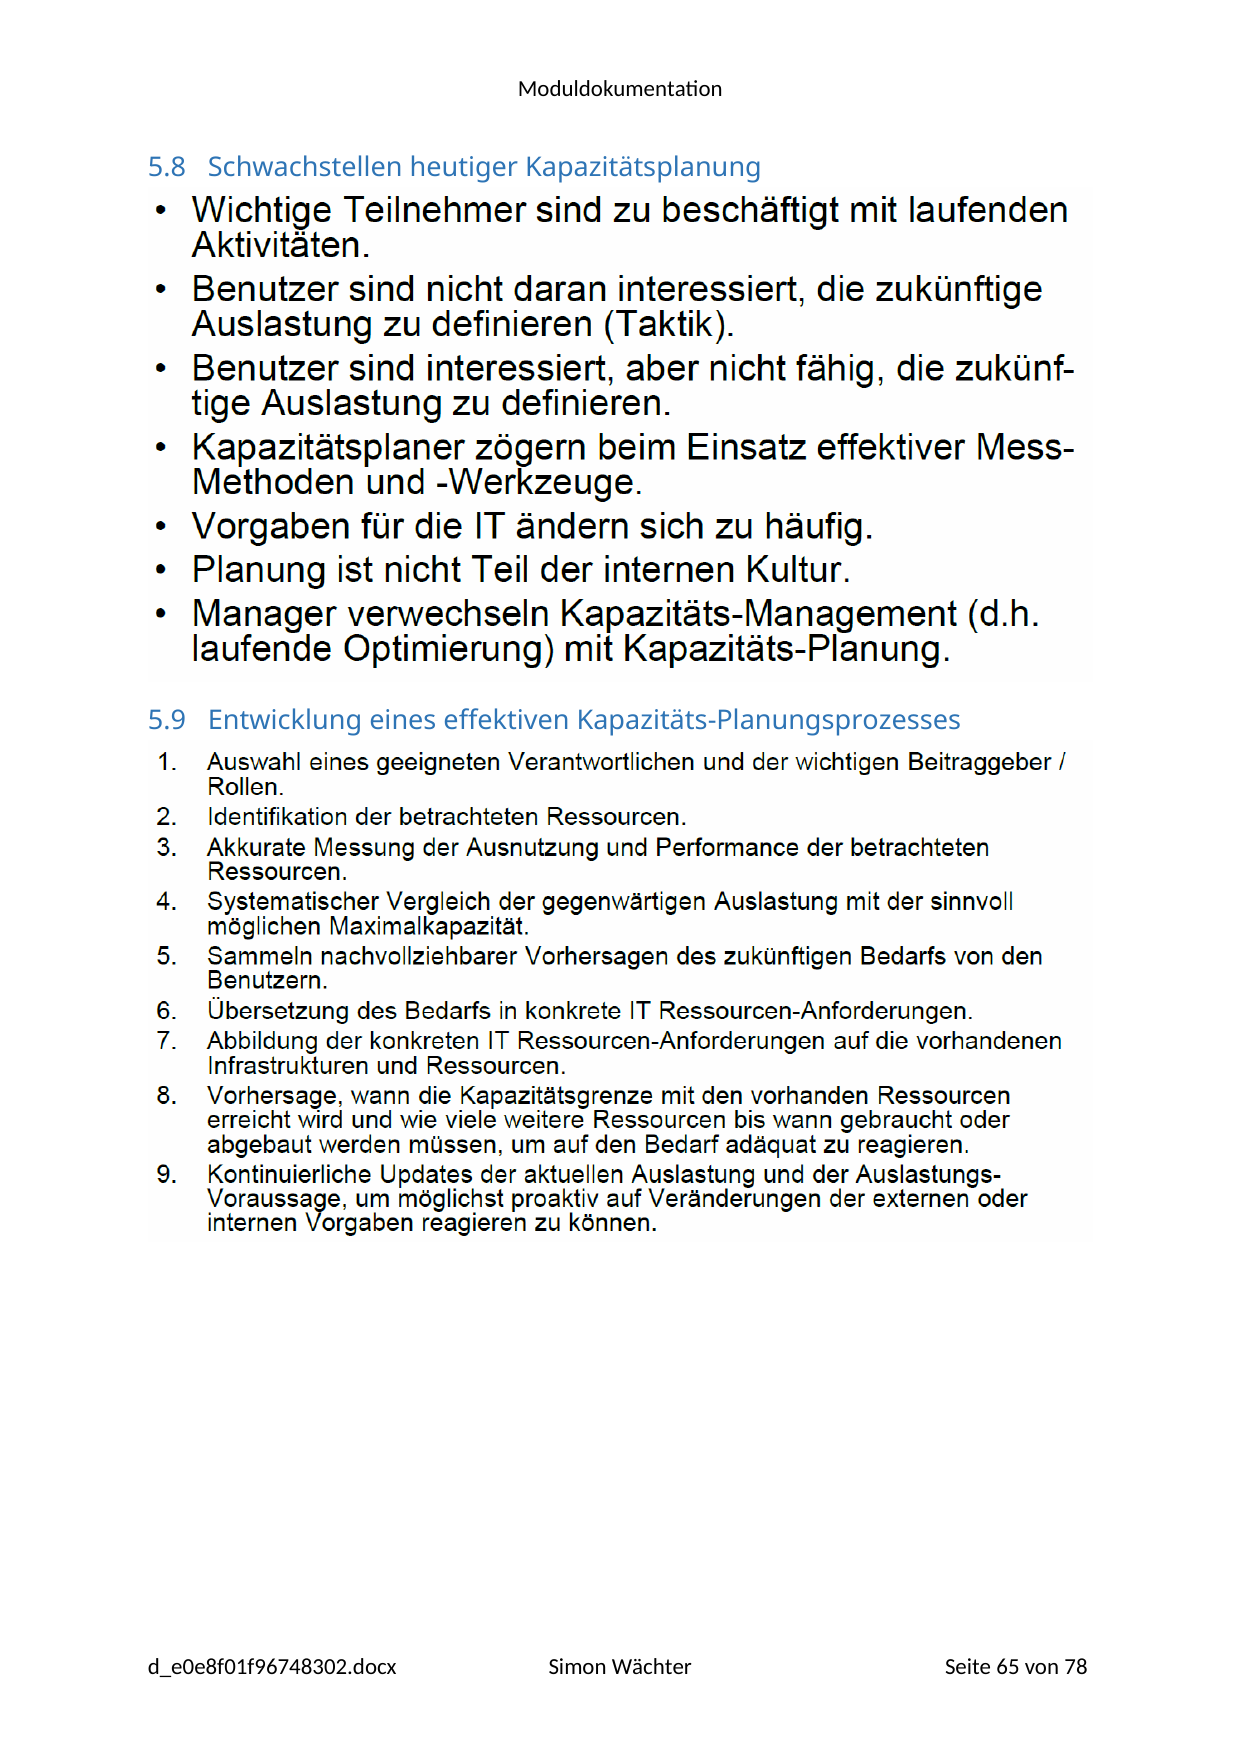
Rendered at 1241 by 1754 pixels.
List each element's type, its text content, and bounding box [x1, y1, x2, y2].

picture [147, 187, 1093, 682]
picture [147, 740, 1093, 1242]
subtitle Entwicklung eines effektiven Kapazitäts-Planungsprozesses [148, 700, 1093, 737]
subtitle Schwachstellen heutiger Kapazitätsplanung [148, 148, 1093, 184]
